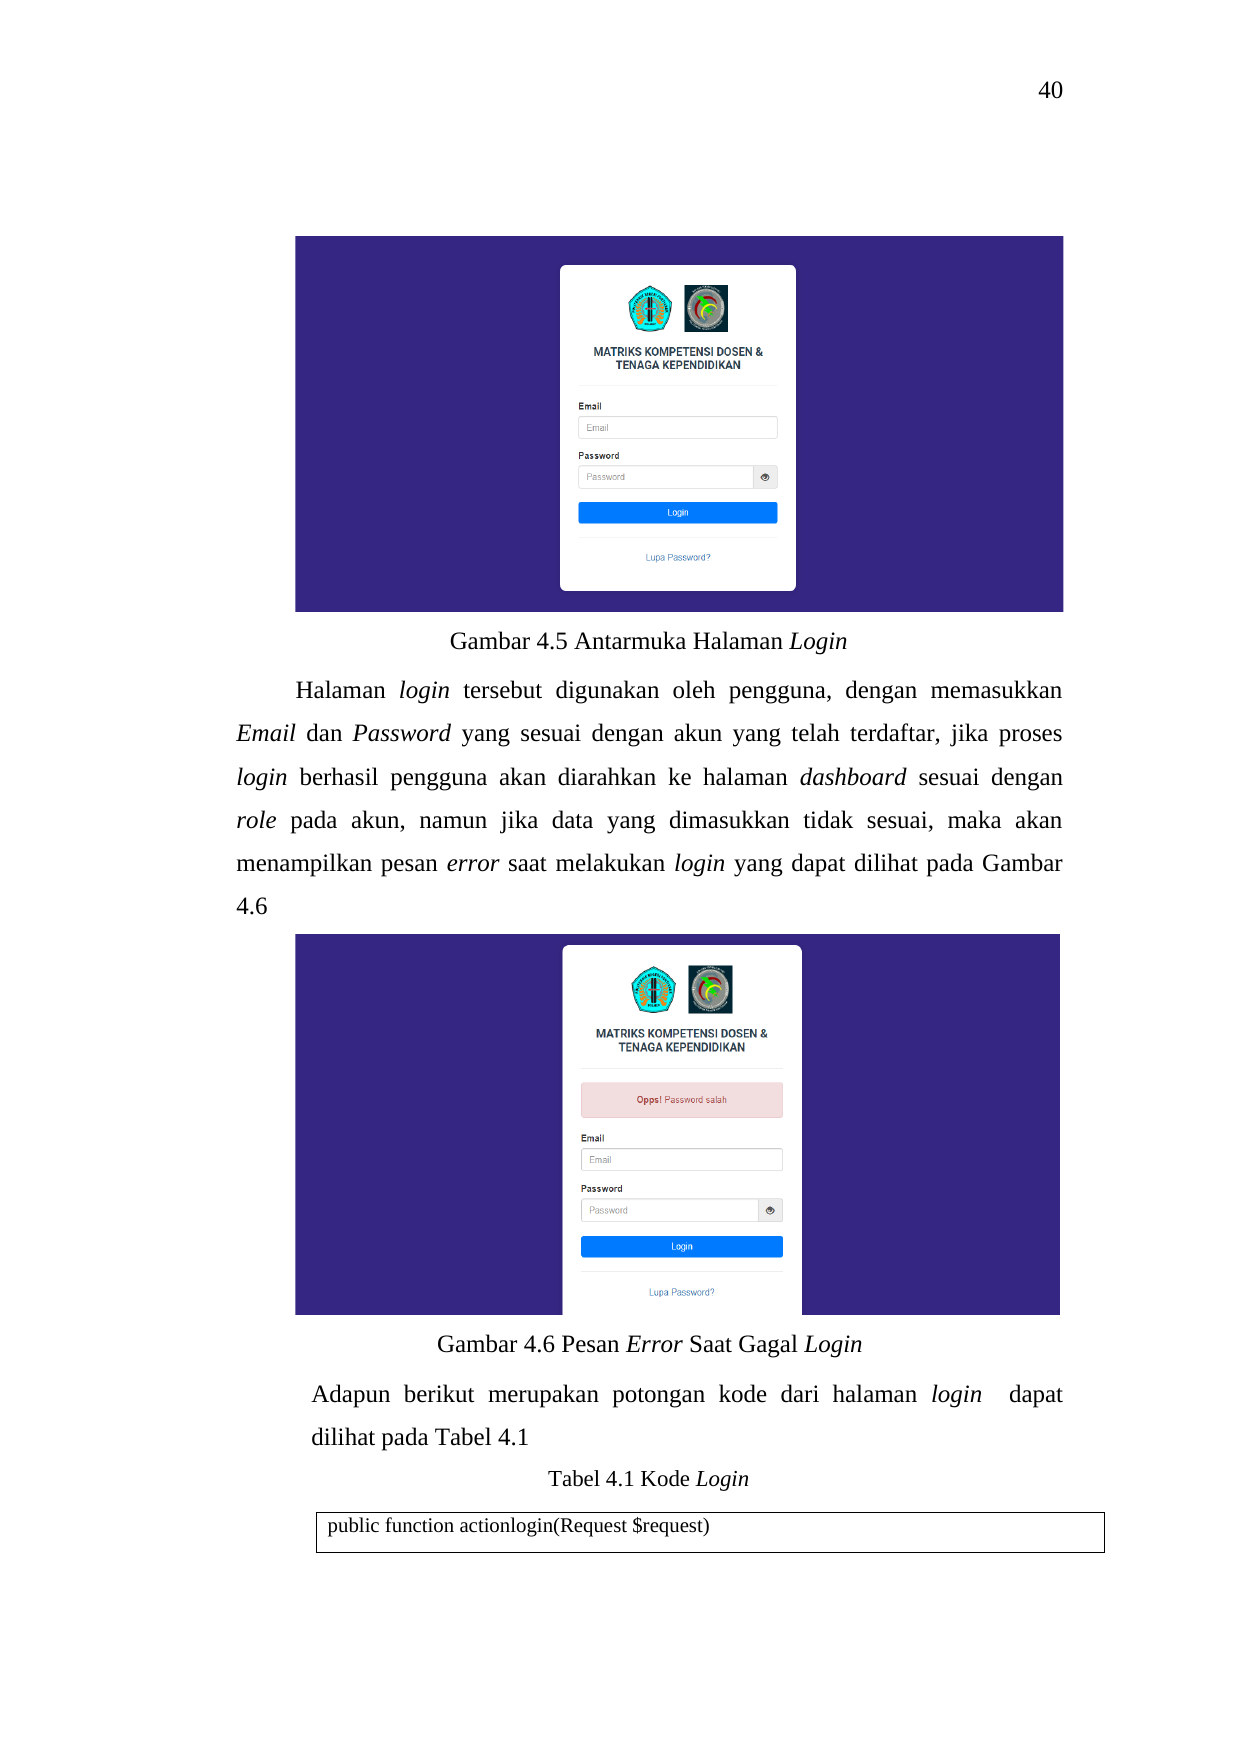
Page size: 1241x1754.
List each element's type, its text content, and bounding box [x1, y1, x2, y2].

picture [295, 934, 1060, 1315]
text Halaman login tersebut digunakan oleh pengguna, dengan memasukkan Email dan Password yang sesuai dengan akun yang telah terdaftar, jika proses login berhasil pengguna akan diarahkan ke halaman dashboard sesuai dengan role pada akun, namun jika data yang dimasukkan tidak sesuai, maka akan menampilkan pesan error saat melakukan login yang dapat dilihat pada Gambar 4.6 [236, 675, 1063, 920]
text Gambar 4.6 Pesan Error Saat Gagal Login [236, 1329, 1063, 1358]
text Adapun berikut merupakan potongan kode dari halaman login dapat dilihat pada Tabel 4.1 [311, 1379, 1063, 1451]
picture [295, 236, 1064, 612]
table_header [317, 1513, 1104, 1552]
text Gambar 4.5 Antarmuka Halaman Login [236, 626, 1063, 654]
text Tabel 4.1 Kode Login [236, 1465, 1063, 1491]
